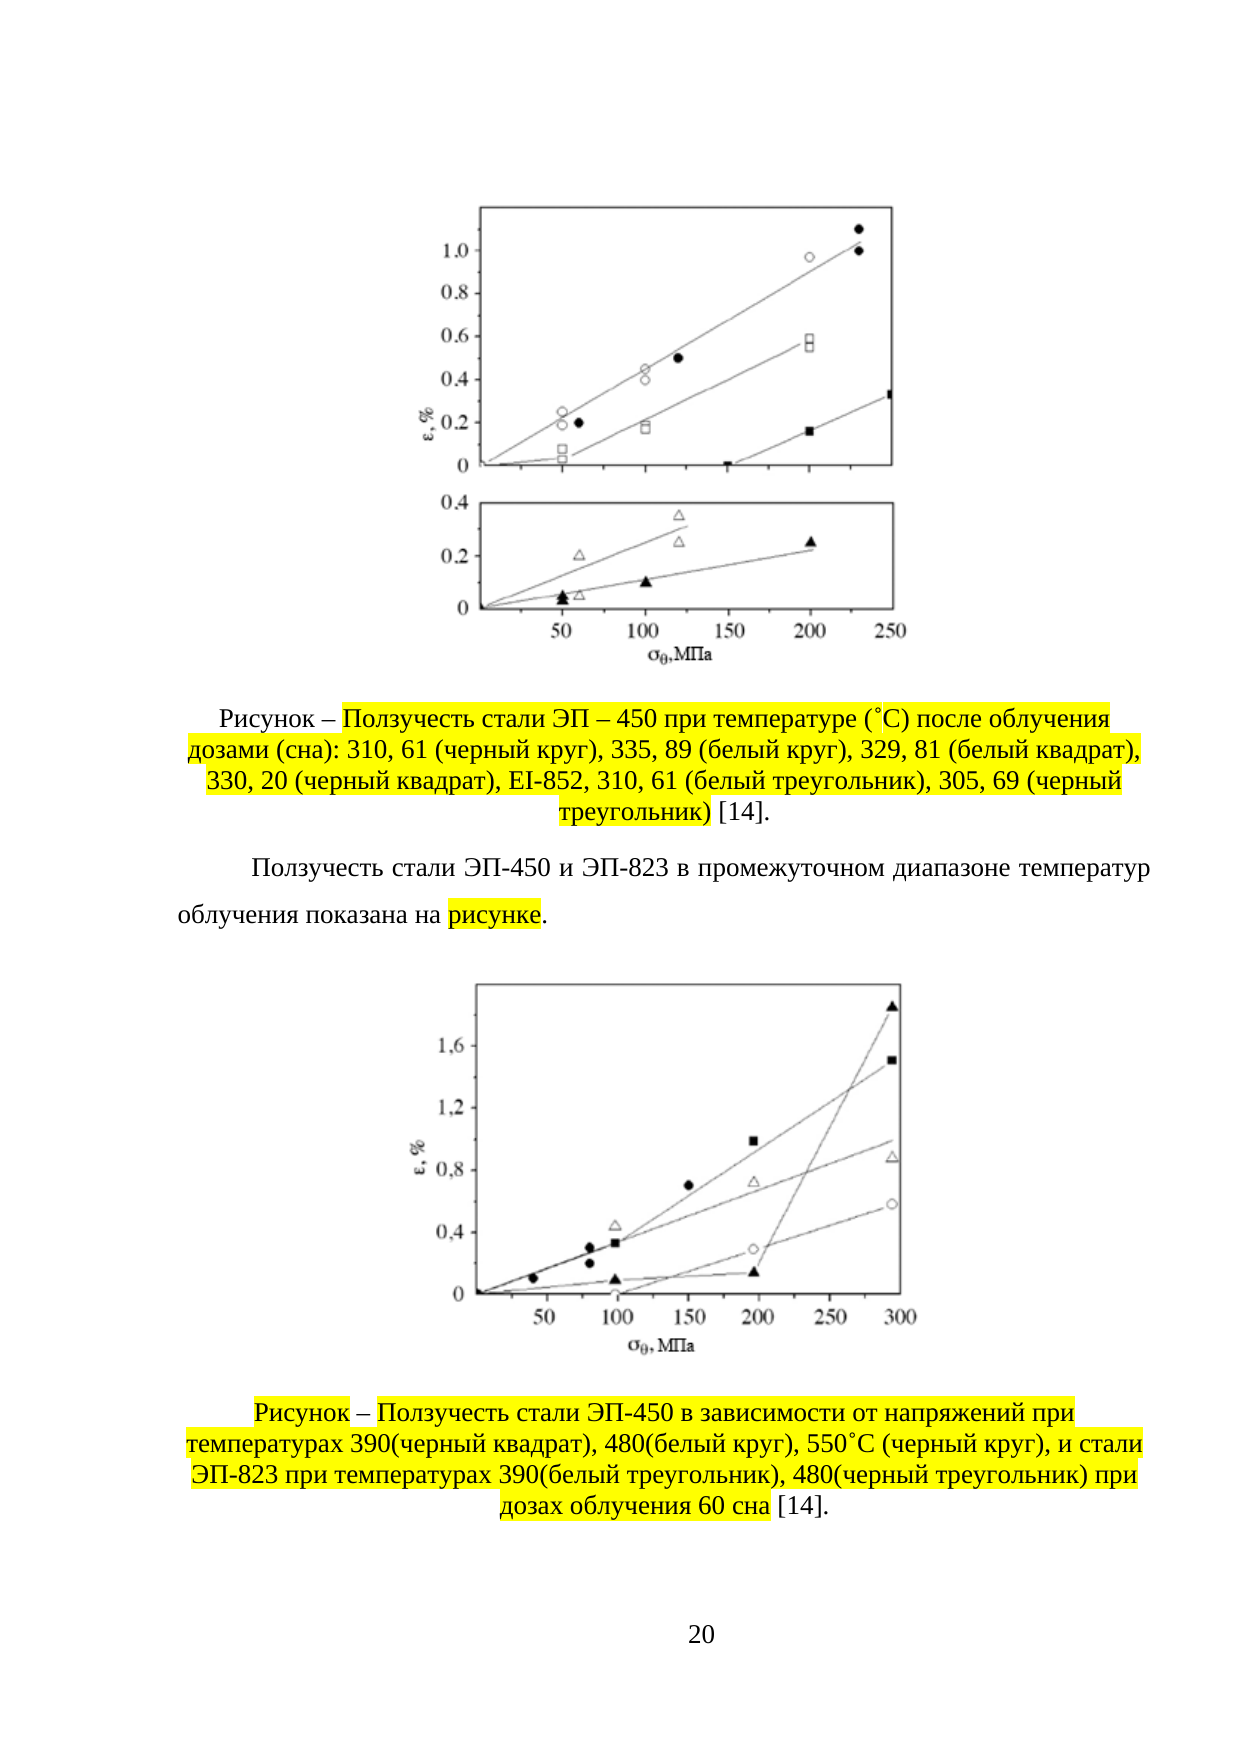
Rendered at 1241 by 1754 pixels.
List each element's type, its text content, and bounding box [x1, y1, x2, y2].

text Ползучесть стали ЭП-450 и ЭП-823 в промежуточном диапазоне температур облучения показана на рисунке. [177, 851, 1152, 929]
text Рисунок – Ползучесть стали ЭП – 450 при температуре (˚C) после облучения дозами (сна): 310, 61 (черный круг), 335, 89 (белый круг), 329, 81 (белый квадрат), 330, 20 (черный квадрат), EI-852, 310, 61 (белый треугольник), 305, 69 (черный треугольник) [14]. [177, 702, 559, 826]
text Рисунок – Ползучесть стали ЭП-450 в зависимости от напряжений при температурах 390(черный квадрат), 480(белый круг), 550˚C (черный круг), и стали ЭП-823 при температурах 390(белый треугольник), 480(черный треугольник) при дозах облучения 60 сна [14]. [771, 1396, 1152, 1521]
text Рисунок – Ползучесть стали ЭП-450 в зависимости от напряжений при температурах 390(черный квадрат), 480(белый круг), 550˚C (черный круг), и стали ЭП-823 при температурах 390(белый треугольник), 480(черный треугольник) при дозах облучения 60 сна [14]. [177, 1396, 500, 1521]
picture [408, 174, 921, 677]
text Рисунок – Ползучесть стали ЭП – 450 при температуре (˚C) после облучения дозами (сна): 310, 61 (черный круг), 335, 89 (белый круг), 329, 81 (белый квадрат), 330, 20 (черный квадрат), EI-852, 310, 61 (белый треугольник), 305, 69 (черный треугольник) [14]. [711, 702, 1152, 826]
picture [398, 944, 931, 1371]
